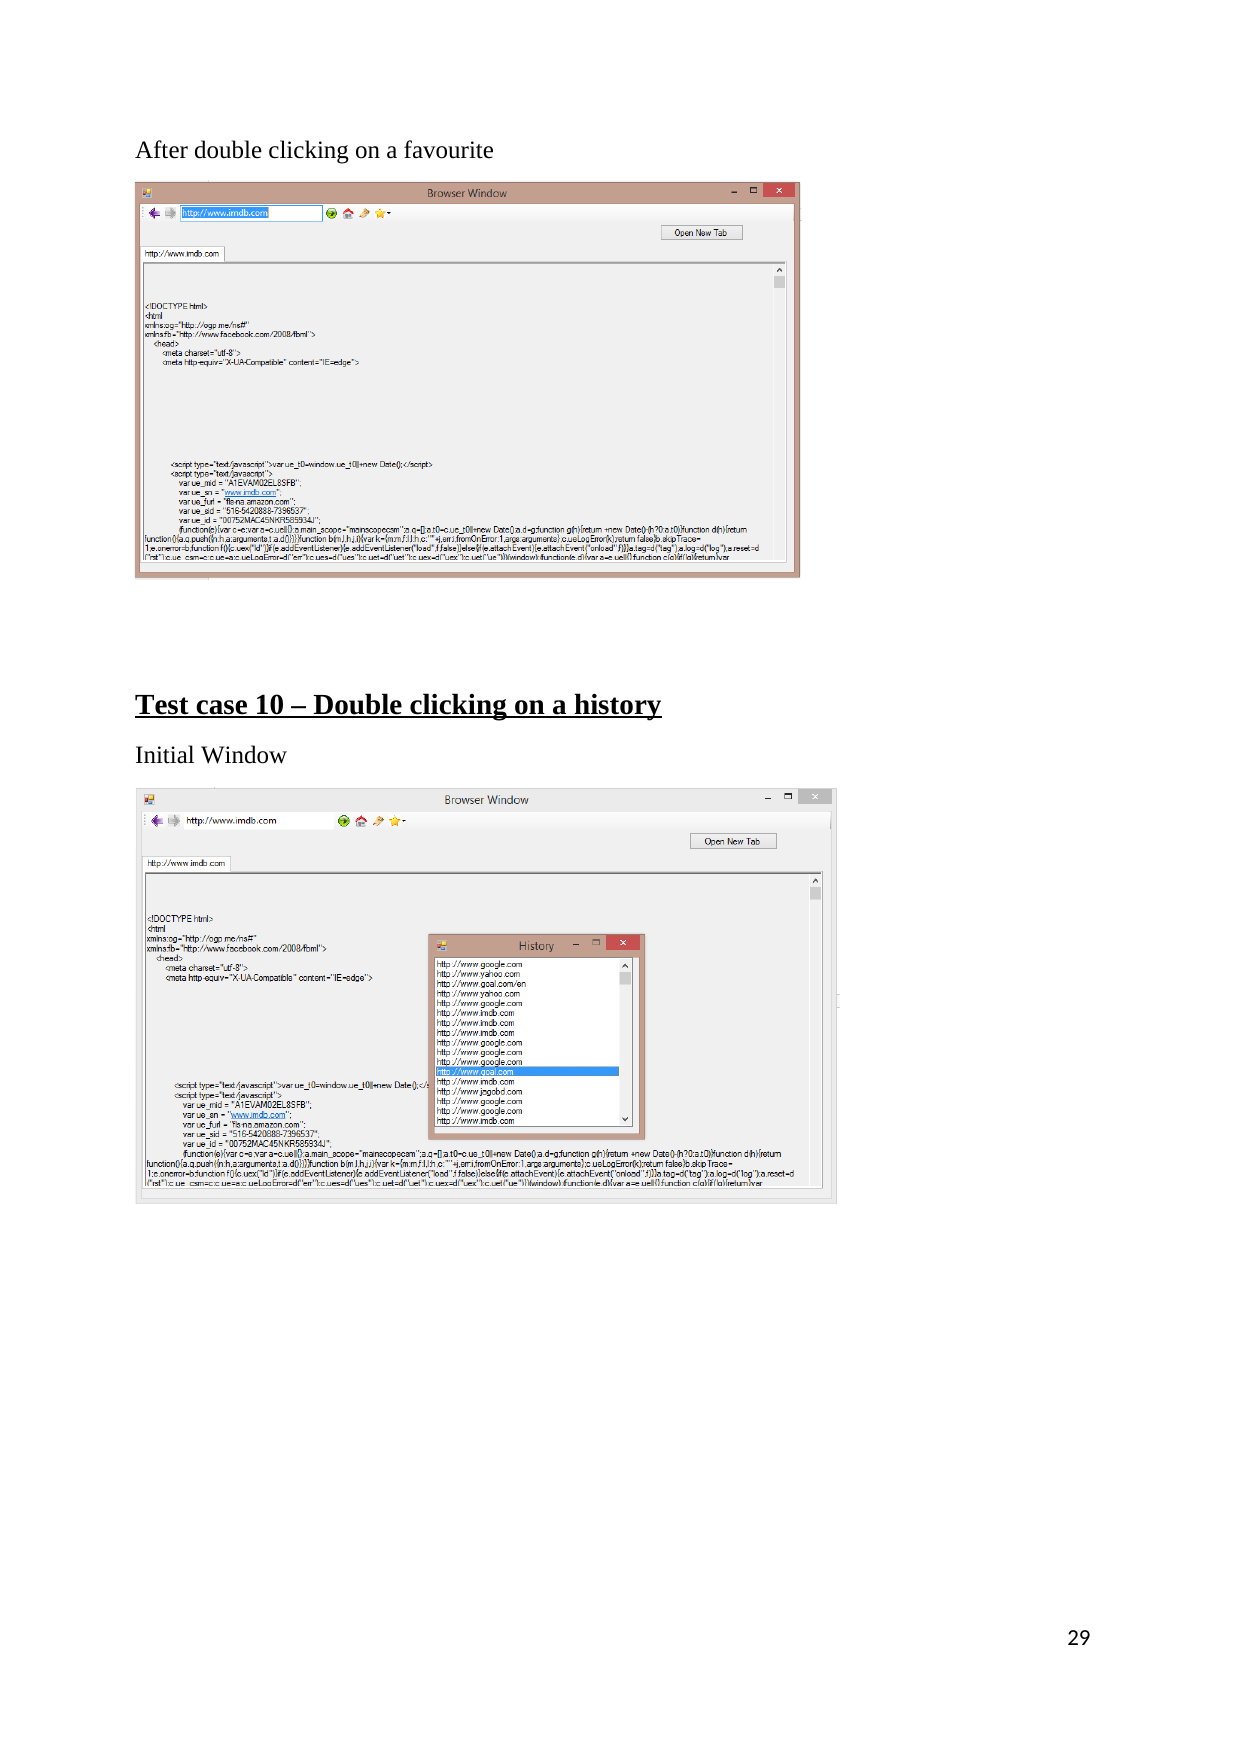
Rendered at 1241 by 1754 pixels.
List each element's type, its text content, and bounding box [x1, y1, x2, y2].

text Test case 10 – Double clicking on a history [135, 687, 1090, 721]
picture [134, 787, 840, 1204]
picture [134, 180, 802, 580]
text Initial Window [135, 740, 1090, 768]
text After double clicking on a favourite [135, 135, 1090, 164]
